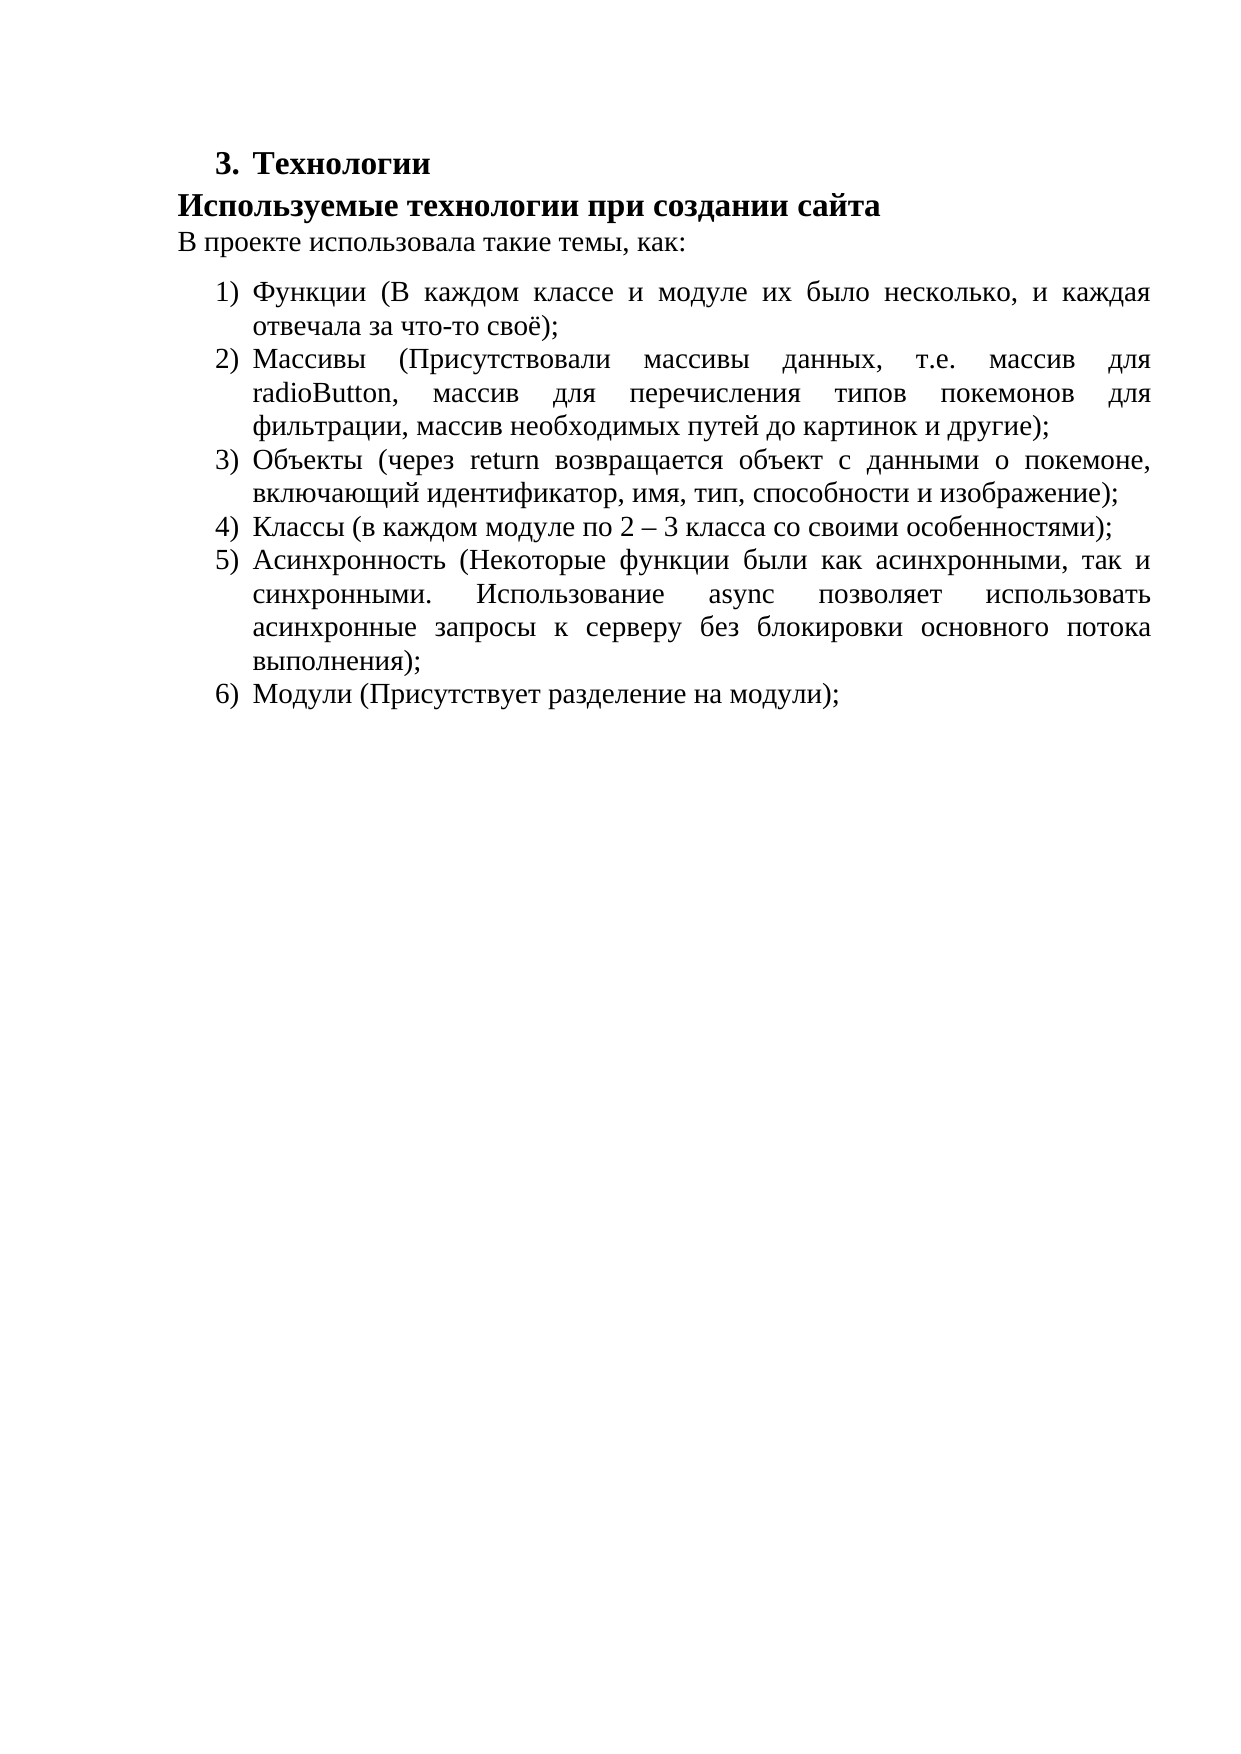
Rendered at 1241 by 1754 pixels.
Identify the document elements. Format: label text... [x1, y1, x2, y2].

subtitle Используемые технологии при создании сайта [177, 186, 1152, 224]
text В проекте использовала такие темы, как: [177, 224, 1152, 257]
list Функции (В каждом классе и модуле их было несколько, и каждая отвечала за что-то своё); [215, 274, 1152, 341]
list Классы (в каждом модуле по 2 – 3 класса со своими особенностями); [215, 509, 1152, 542]
list Асинхронность (Некоторые функции были как асинхронными, так и синхронными. Использование async позволяет использовать асинхронные запросы к серверу без блокировки основного потока выполнения); [215, 542, 1152, 677]
list Объекты (через return возвращается объект с данными о покемоне, включающий идентификатор, имя, тип, способности и изображение); [215, 442, 1152, 509]
list Модули (Присутствует разделение на модули); [215, 677, 1152, 710]
list Массивы (Присутствовали массивы данных, т.е. массив для radioButton, массив для перечисления типов покемонов для фильтрации, массив необходимых путей до картинок и другие); [215, 341, 1152, 442]
subtitle Технологии [215, 143, 1152, 181]
